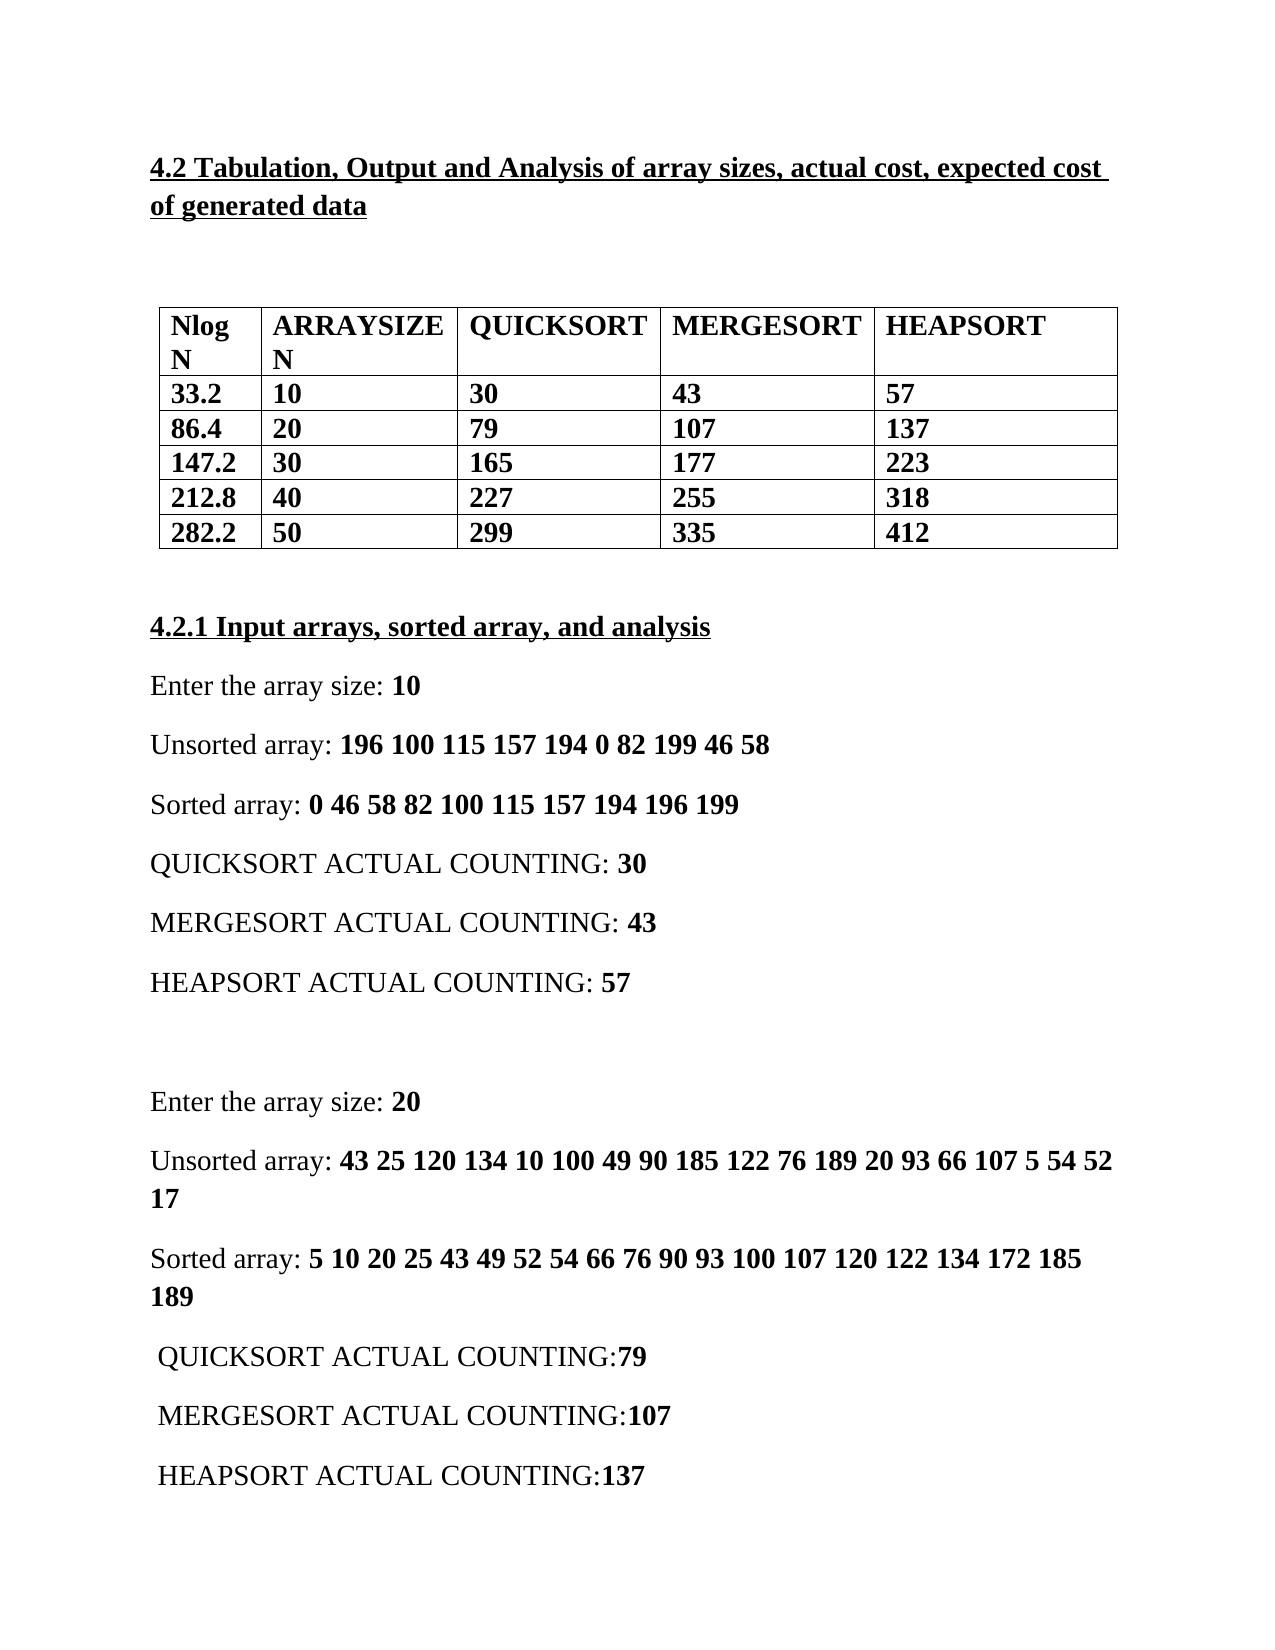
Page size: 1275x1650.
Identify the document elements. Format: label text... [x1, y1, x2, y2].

table_cell 412 [875, 515, 1117, 548]
table_cell 33.2 [160, 376, 261, 410]
text Enter the array size: 20 [150, 1084, 1125, 1117]
table_cell 40 [262, 480, 457, 514]
table_cell 57 [875, 376, 1117, 410]
table_cell 50 [262, 515, 457, 548]
table_cell 299 [458, 515, 660, 548]
table_cell 227 [458, 480, 660, 514]
table_cell 223 [875, 446, 1117, 479]
text QUICKSORT ACTUAL COUNTING:79 [150, 1339, 1125, 1372]
table_cell 10 [262, 376, 457, 410]
table_header QUICKSORT [458, 308, 660, 375]
table_cell 137 [875, 411, 1117, 444]
text 4.2.1 Input arrays, sorted array, and analysis [150, 609, 1125, 642]
table_header MERGESORT [661, 308, 874, 375]
table_cell 86.4 [160, 411, 261, 444]
table_cell 43 [661, 376, 874, 410]
table_cell 335 [661, 515, 874, 548]
text HEAPSORT ACTUAL COUNTING: 57 [150, 965, 1125, 998]
table_cell 30 [458, 376, 660, 410]
table_cell 255 [661, 480, 874, 514]
table_cell 107 [661, 411, 874, 444]
table_cell 79 [458, 411, 660, 444]
text Sorted array: 0 46 58 82 100 115 157 194 196 199 [150, 787, 1125, 820]
table_header NlogN [160, 308, 261, 375]
table_header HEAPSORT [875, 308, 1117, 375]
text MERGESORT ACTUAL COUNTING: 43 [150, 906, 1125, 939]
text Unsorted array: 196 100 115 157 194 0 82 199 46 58 [150, 727, 1125, 761]
table_header ARRAYSIZE N [262, 308, 457, 375]
text Unsorted array: 43 25 120 134 10 100 49 90 185 122 76 189 20 93 66 107 5 54 52 17 [150, 1143, 1125, 1215]
text MERGESORT ACTUAL COUNTING:107 [150, 1398, 1125, 1432]
table_cell 20 [262, 411, 457, 444]
text Enter the array size: 10 [150, 668, 1125, 702]
table_cell 147.2 [160, 446, 261, 479]
text Sorted array: 5 10 20 25 43 49 52 54 66 76 90 93 100 107 120 122 134 172 185 189 [150, 1241, 1125, 1313]
text HEAPSORT ACTUAL COUNTING:137 [150, 1458, 1125, 1491]
table_cell 318 [875, 480, 1117, 514]
table_cell 30 [262, 446, 457, 479]
table_cell 165 [458, 446, 660, 479]
text QUICKSORT ACTUAL COUNTING: 30 [150, 846, 1125, 880]
table_cell 212.8 [160, 480, 261, 514]
table_cell 177 [661, 446, 874, 479]
text 4.2 Tabulation, Output and Analysis of array sizes, actual cost, expected cost of generated data [150, 150, 1125, 222]
table_cell 282.2 [160, 515, 261, 548]
